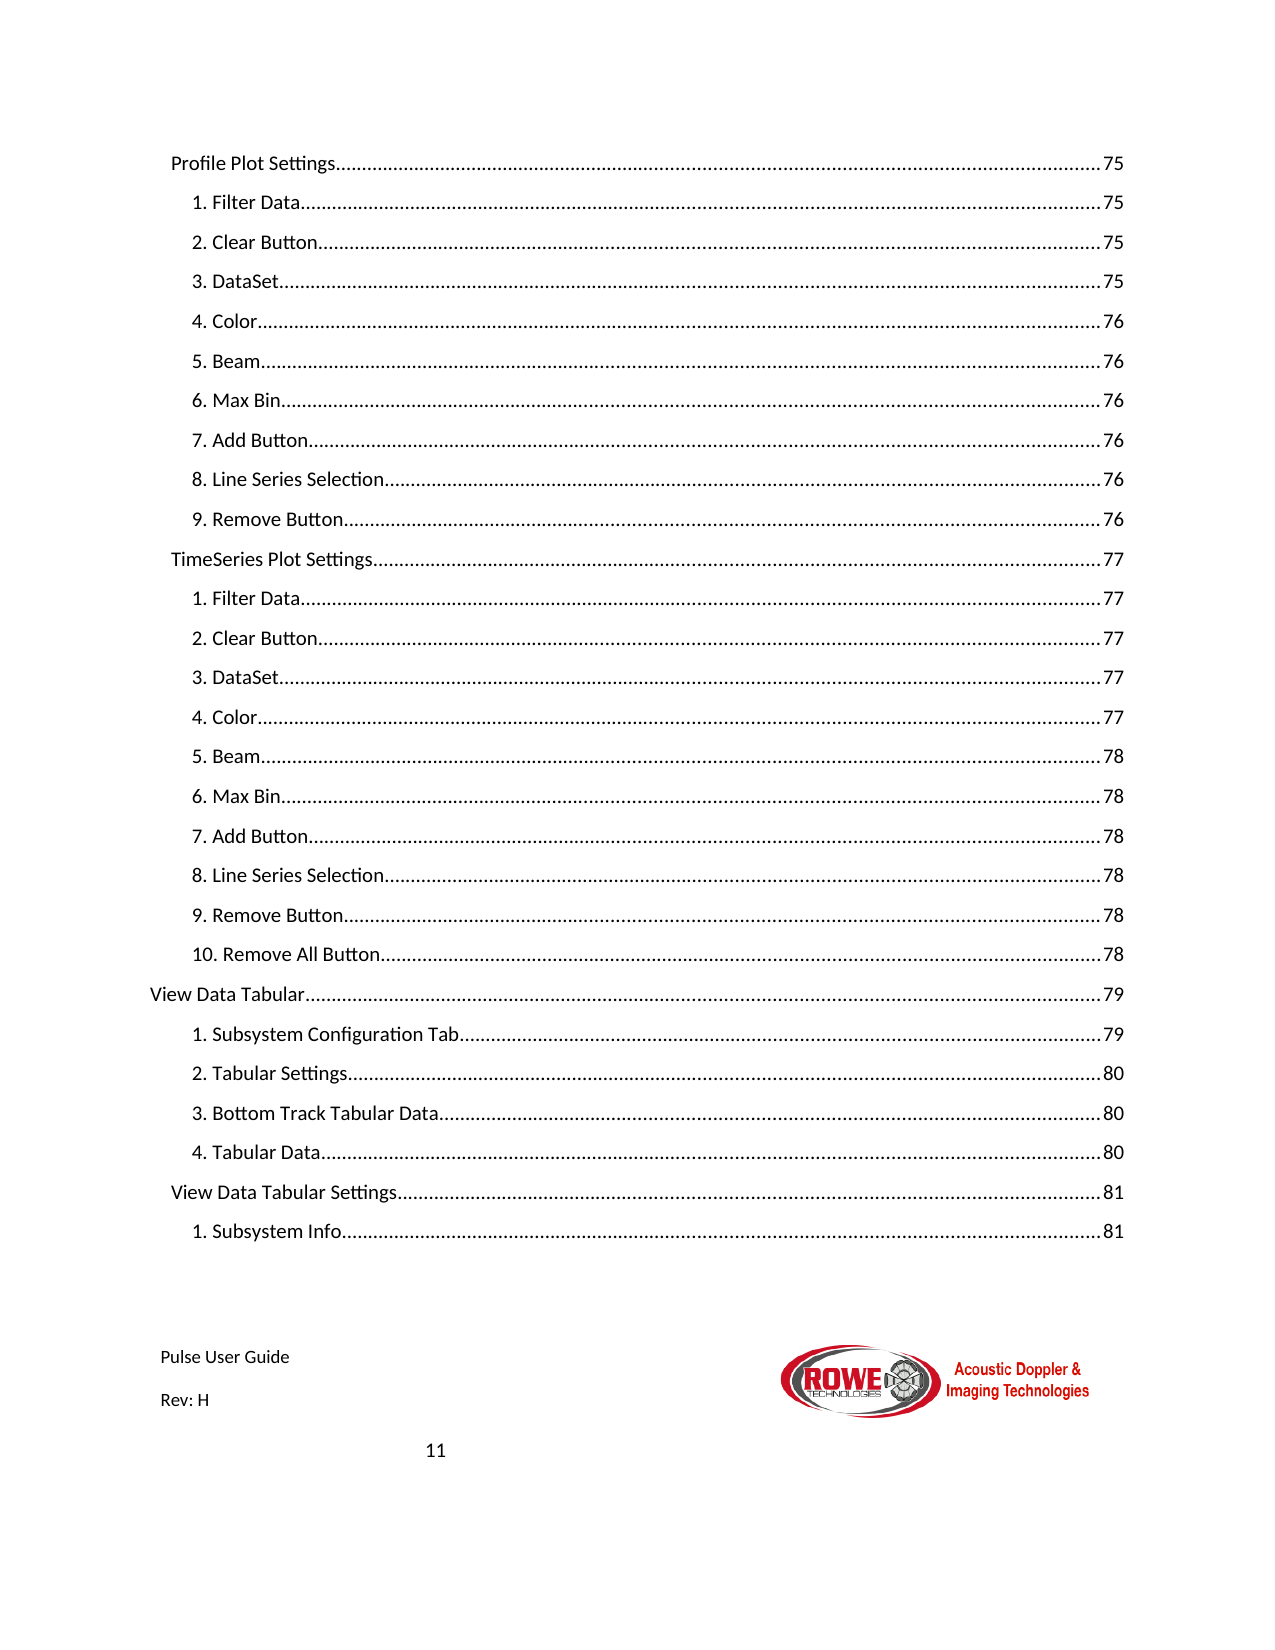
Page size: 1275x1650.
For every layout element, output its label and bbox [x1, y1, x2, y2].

picture [780, 1344, 1125, 1425]
